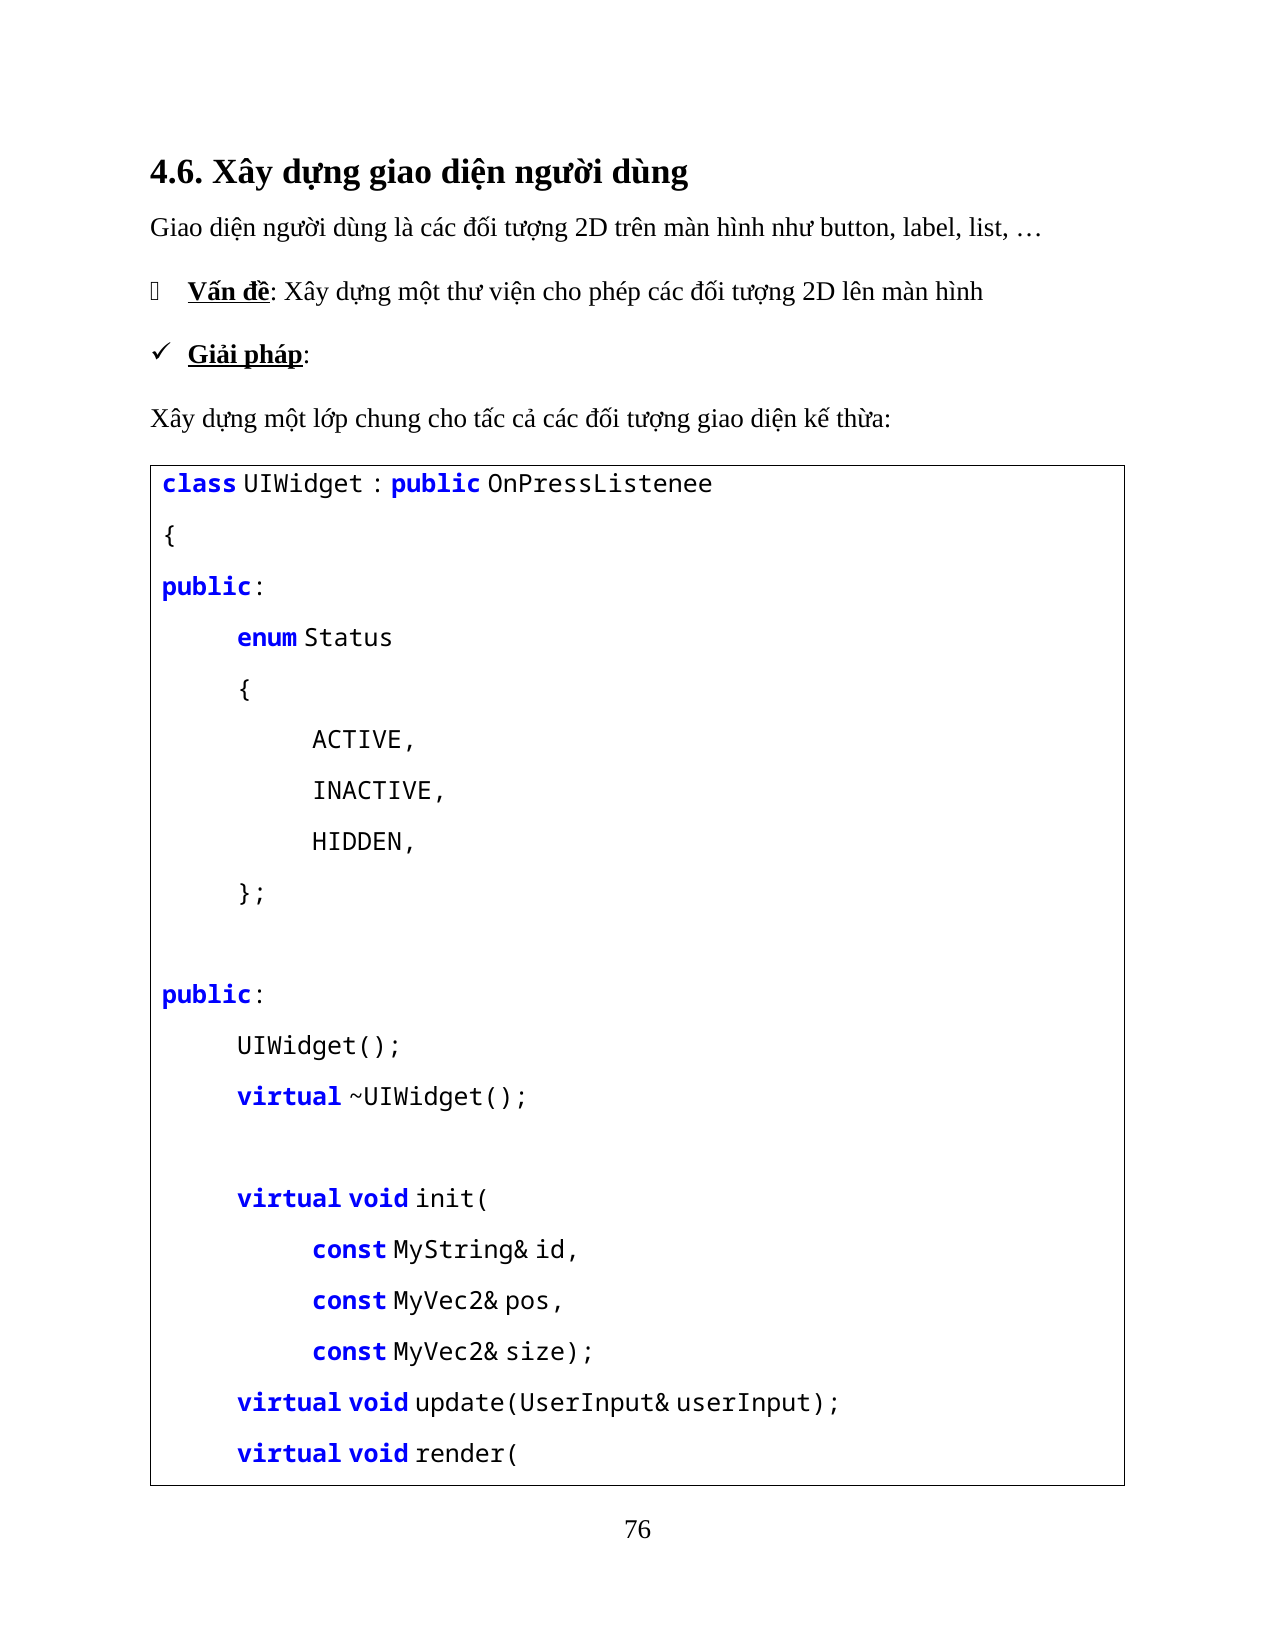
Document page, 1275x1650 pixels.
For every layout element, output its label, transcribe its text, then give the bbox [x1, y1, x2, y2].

list Vấn đề: Xây dựng một thư viện cho phép các đối tượng 2D lên màn hình [150, 274, 1125, 306]
text Giao diện người dùng là các đối tượng 2D trên màn hình như button, label, list, … [150, 211, 1125, 242]
list Giải pháp: [150, 338, 1125, 369]
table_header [151, 466, 1124, 1485]
text Xây dựng một lớp chung cho tấc cả các đối tượng giao diện kế thừa: [150, 402, 1125, 433]
subtitle 4.6. Xây dựng giao diện người dùng [150, 150, 1125, 191]
